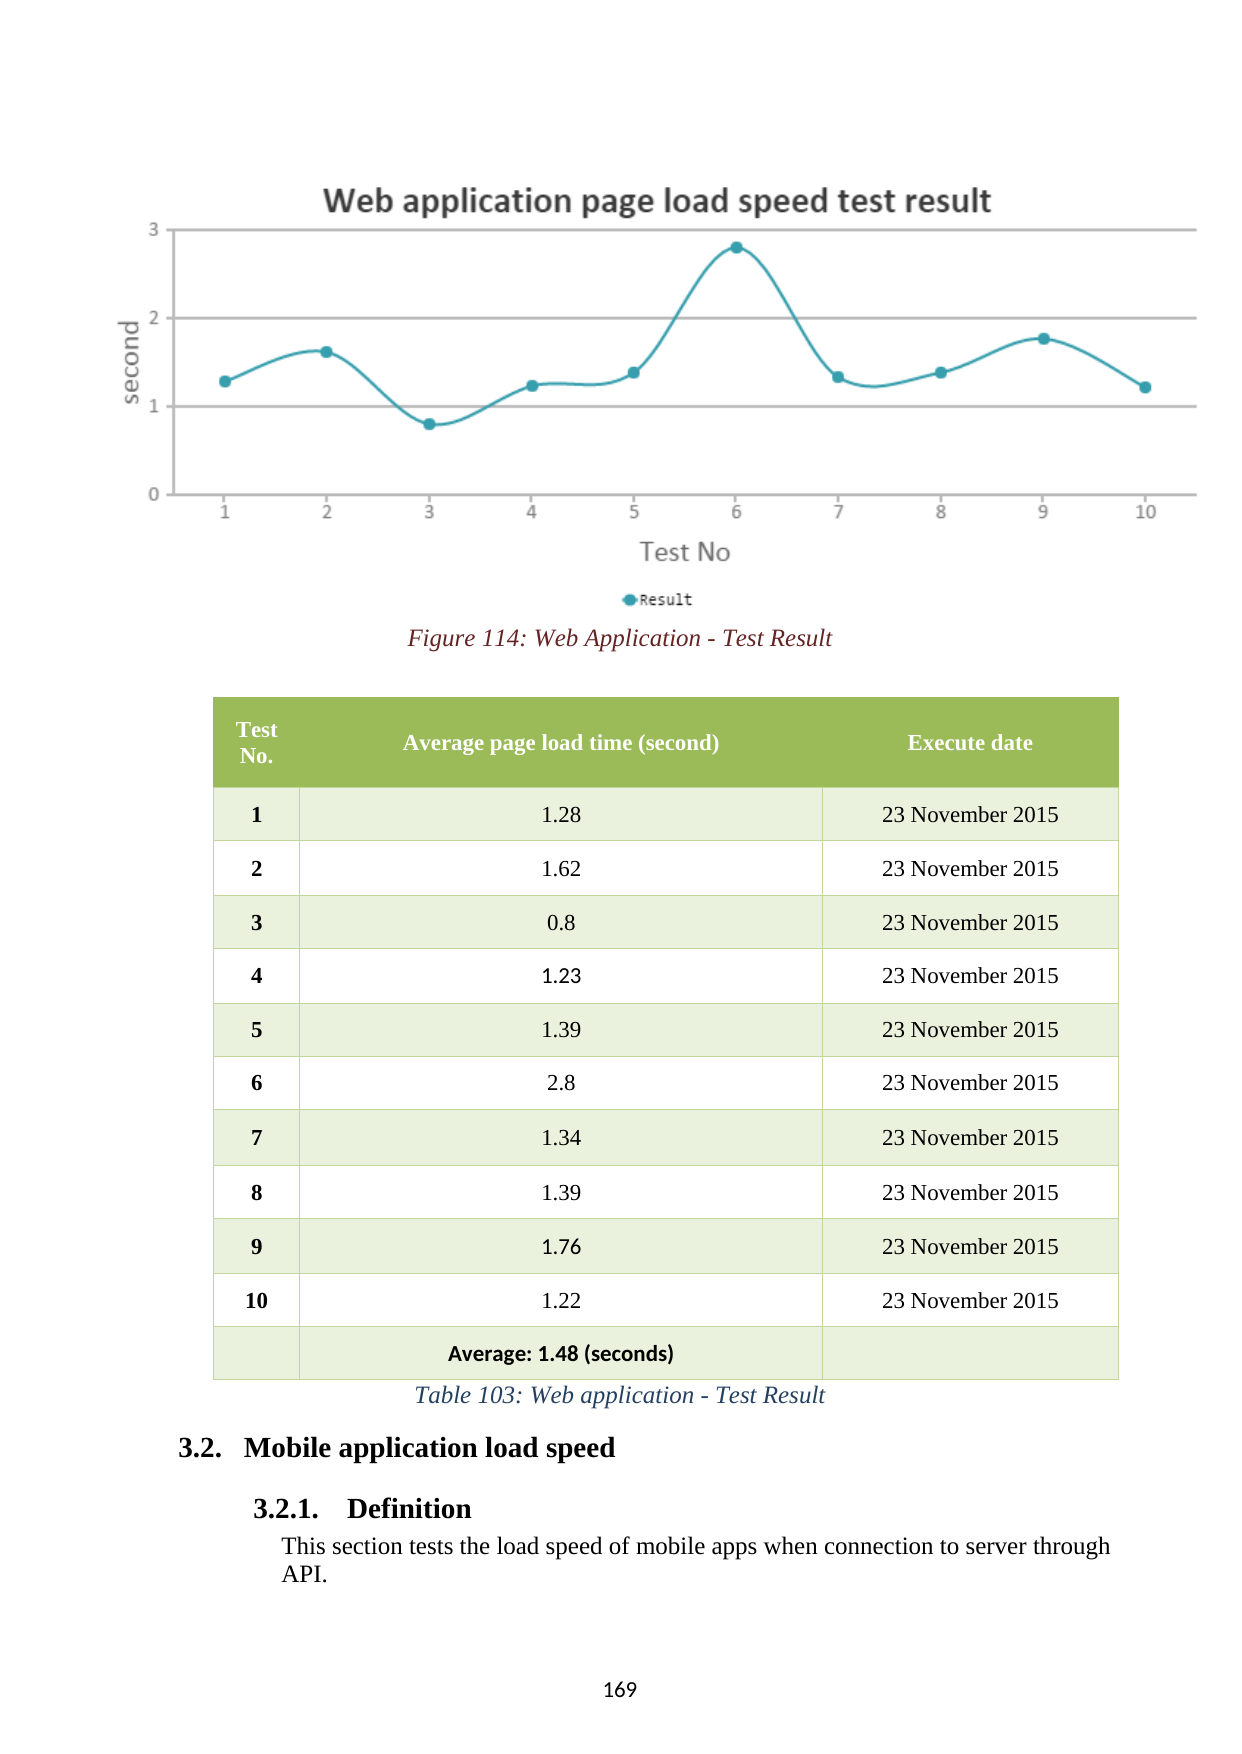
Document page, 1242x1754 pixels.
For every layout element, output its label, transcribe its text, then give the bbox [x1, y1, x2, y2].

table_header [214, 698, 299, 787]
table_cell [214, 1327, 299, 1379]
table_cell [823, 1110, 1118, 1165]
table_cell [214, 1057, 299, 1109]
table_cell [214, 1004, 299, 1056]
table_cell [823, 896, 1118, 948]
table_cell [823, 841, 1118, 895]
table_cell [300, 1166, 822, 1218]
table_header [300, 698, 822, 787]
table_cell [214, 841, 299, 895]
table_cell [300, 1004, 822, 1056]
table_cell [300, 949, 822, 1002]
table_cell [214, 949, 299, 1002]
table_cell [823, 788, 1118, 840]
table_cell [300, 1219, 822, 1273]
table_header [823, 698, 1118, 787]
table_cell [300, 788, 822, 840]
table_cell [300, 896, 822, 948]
subtitle Mobile application load speed [169, 1430, 1146, 1463]
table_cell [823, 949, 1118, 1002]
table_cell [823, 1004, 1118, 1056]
subtitle Definition [253, 1491, 1146, 1524]
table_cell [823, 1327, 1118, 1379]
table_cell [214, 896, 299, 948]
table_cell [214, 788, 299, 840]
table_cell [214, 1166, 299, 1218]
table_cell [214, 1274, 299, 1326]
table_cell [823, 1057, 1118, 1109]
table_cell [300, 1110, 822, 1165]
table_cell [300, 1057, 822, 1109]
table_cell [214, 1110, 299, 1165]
text This section tests the load speed of mobile apps when connection to server through API. [281, 1531, 1146, 1588]
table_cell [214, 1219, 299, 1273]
text Table 103: Web application - Test Result [94, 1380, 1146, 1409]
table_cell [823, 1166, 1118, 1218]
text Figure 114: Web Application - Test Result [94, 623, 1146, 652]
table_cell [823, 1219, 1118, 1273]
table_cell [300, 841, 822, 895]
picture [93, 162, 1222, 623]
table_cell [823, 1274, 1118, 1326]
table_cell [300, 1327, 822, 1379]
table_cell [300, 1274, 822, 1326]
